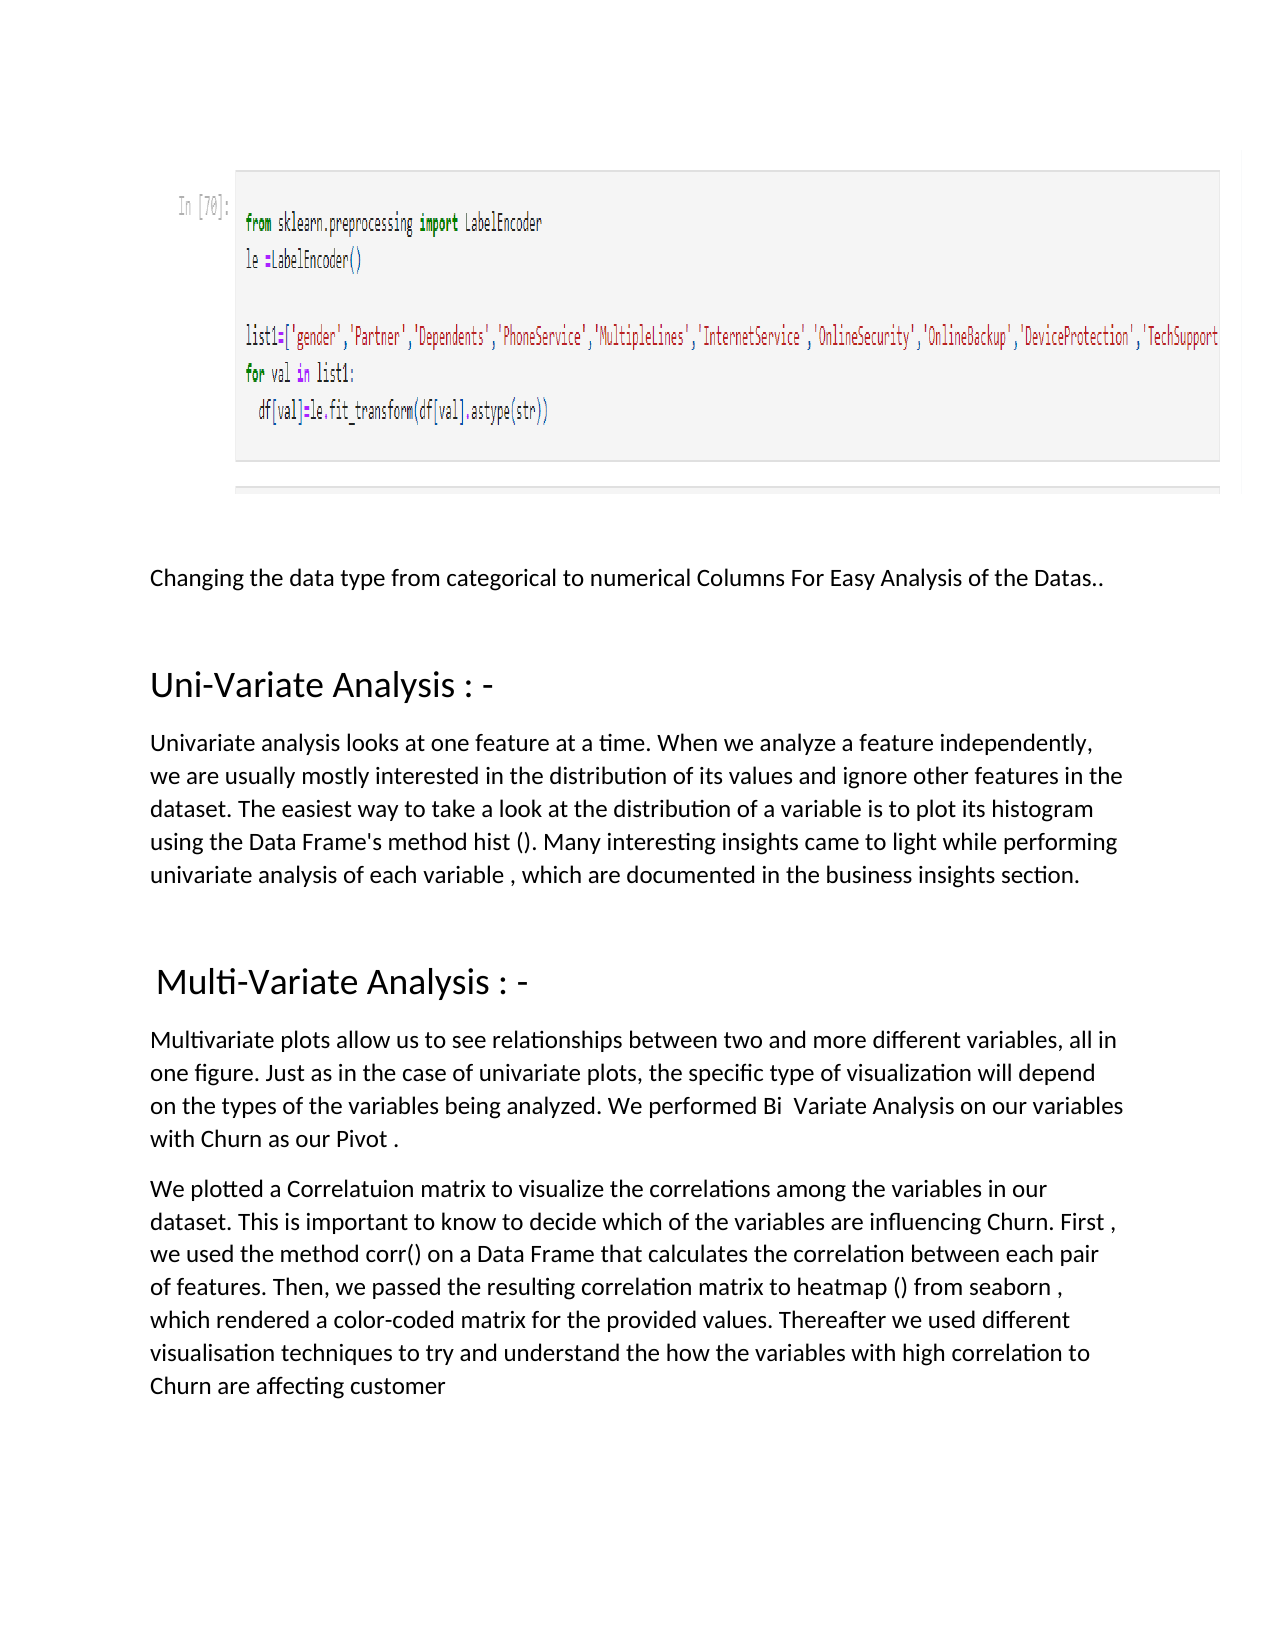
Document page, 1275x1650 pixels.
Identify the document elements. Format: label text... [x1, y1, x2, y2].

text Multivariate plots allow us to see relationships between two and more different variables, all in one figure. Just as in the case of univariate plots, the specific type of visualization will depend on the types of the variables being analyzed. We performed Bi Variate Analysis on our variables with Churn as our Pivot . [150, 1024, 1125, 1154]
picture [150, 150, 1242, 494]
text Multi-Variate Analysis : - [150, 958, 1125, 1004]
text Univariate analysis looks at one feature at a time. When we analyze a feature independently, we are usually mostly interested in the distribution of its values and ignore other features in the dataset. The easiest way to take a look at the distribution of a variable is to plot its histogram using the Data Frame's method hist (). Many interesting insights came to light while performing univariate analysis of each variable , which are documented in the business insights section. [150, 727, 1125, 890]
text Uni-Variate Analysis : - [150, 661, 1125, 707]
text We plotted a Correlatuion matrix to visualize the correlations among the variables in our dataset. This is important to know to decide which of the variables are influencing Churn. First , we used the method corr() on a Data Frame that calculates the correlation between each pair of features. Then, we passed the resulting correlation matrix to heatmap () from seaborn , which rendered a color-coded matrix for the provided values. Thereafter we used different visualisation techniques to try and understand the how the variables with high correlation to Churn are affecting customer [150, 1173, 1125, 1401]
text Changing the data type from categorical to numerical Columns For Easy Analysis of the Datas.. [150, 562, 1125, 593]
